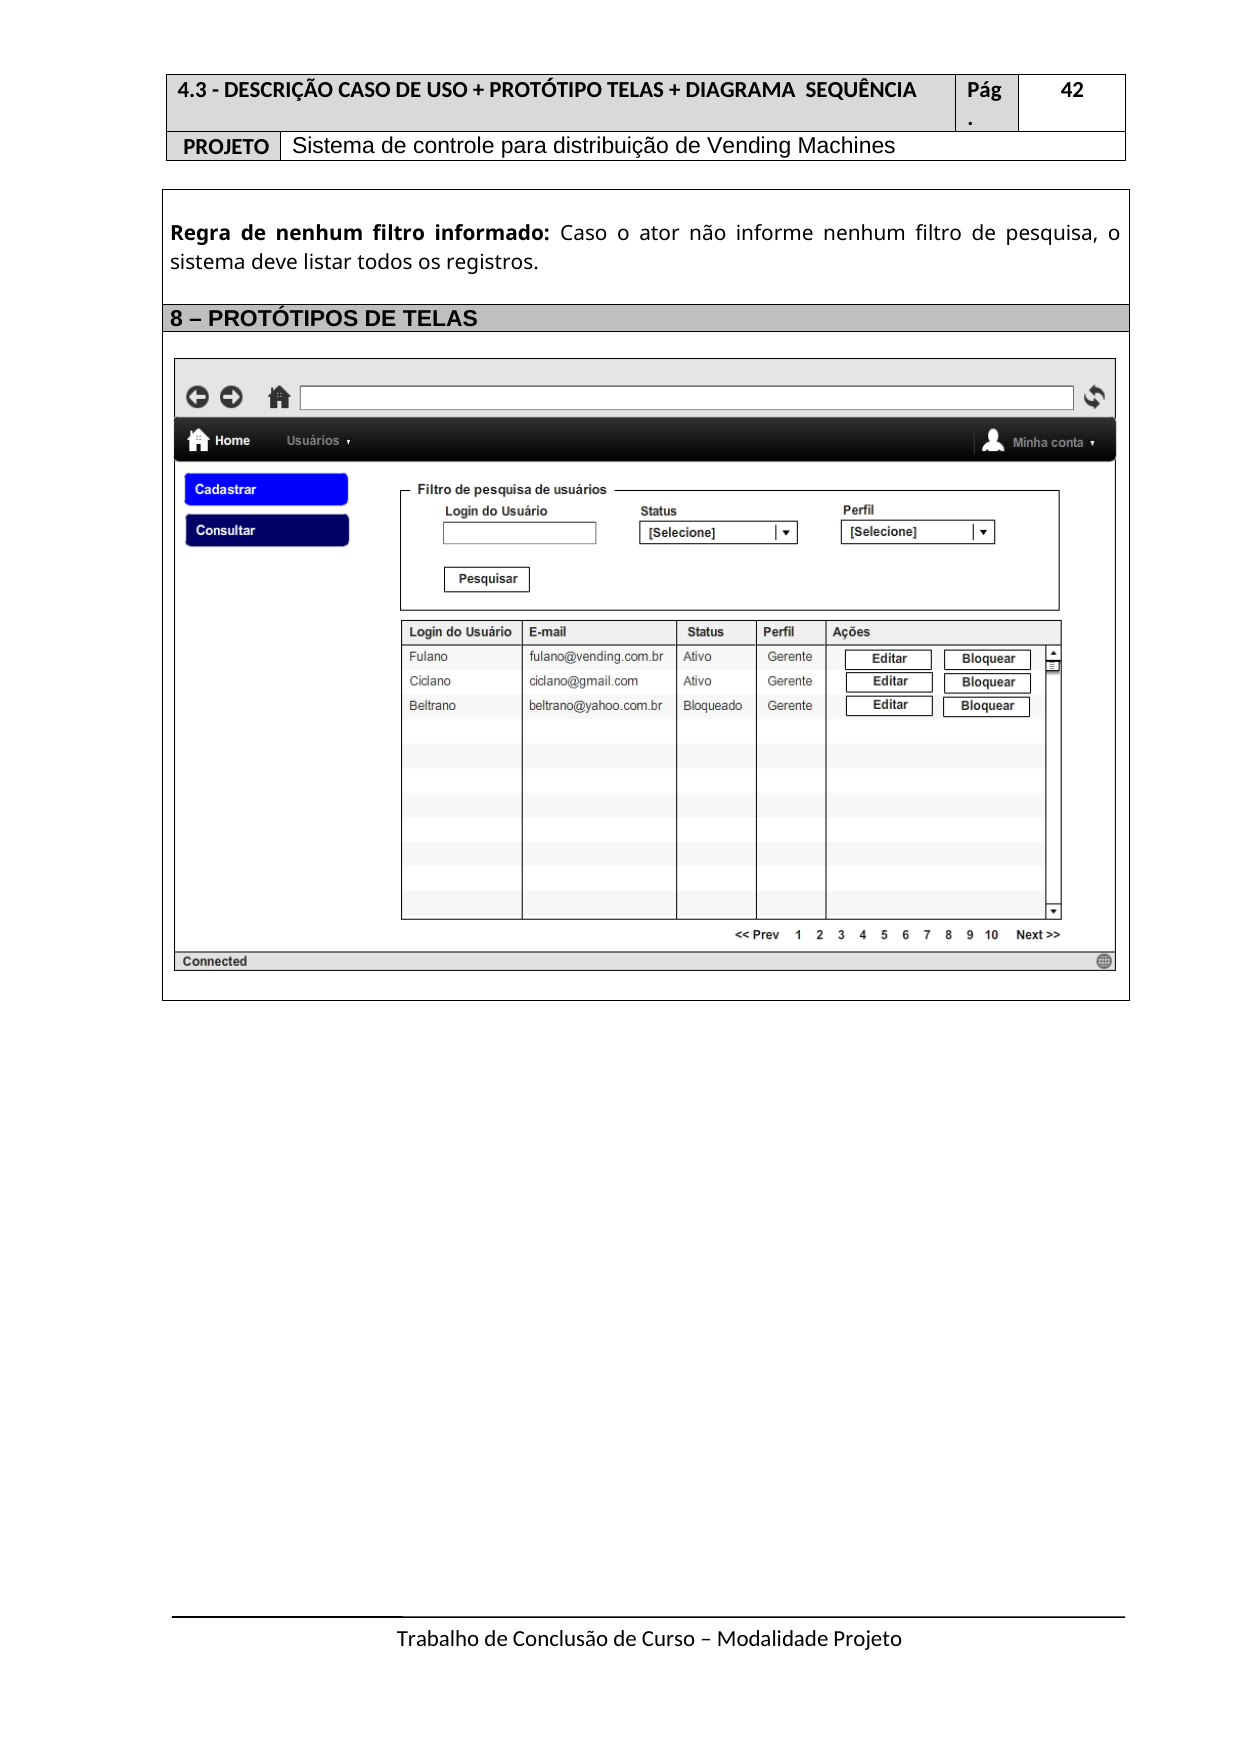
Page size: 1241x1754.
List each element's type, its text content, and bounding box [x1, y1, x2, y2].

picture [173, 358, 1119, 974]
table_cell 8 – PROTÓTIPOS DE TELAS [163, 305, 1129, 331]
table_cell [163, 332, 1129, 1000]
table_cell Regra de nenhum filtro informado: Caso o ator não informe nenhum filtro de pesquisa, o sistema deve listar todos os registros. [163, 190, 1129, 304]
